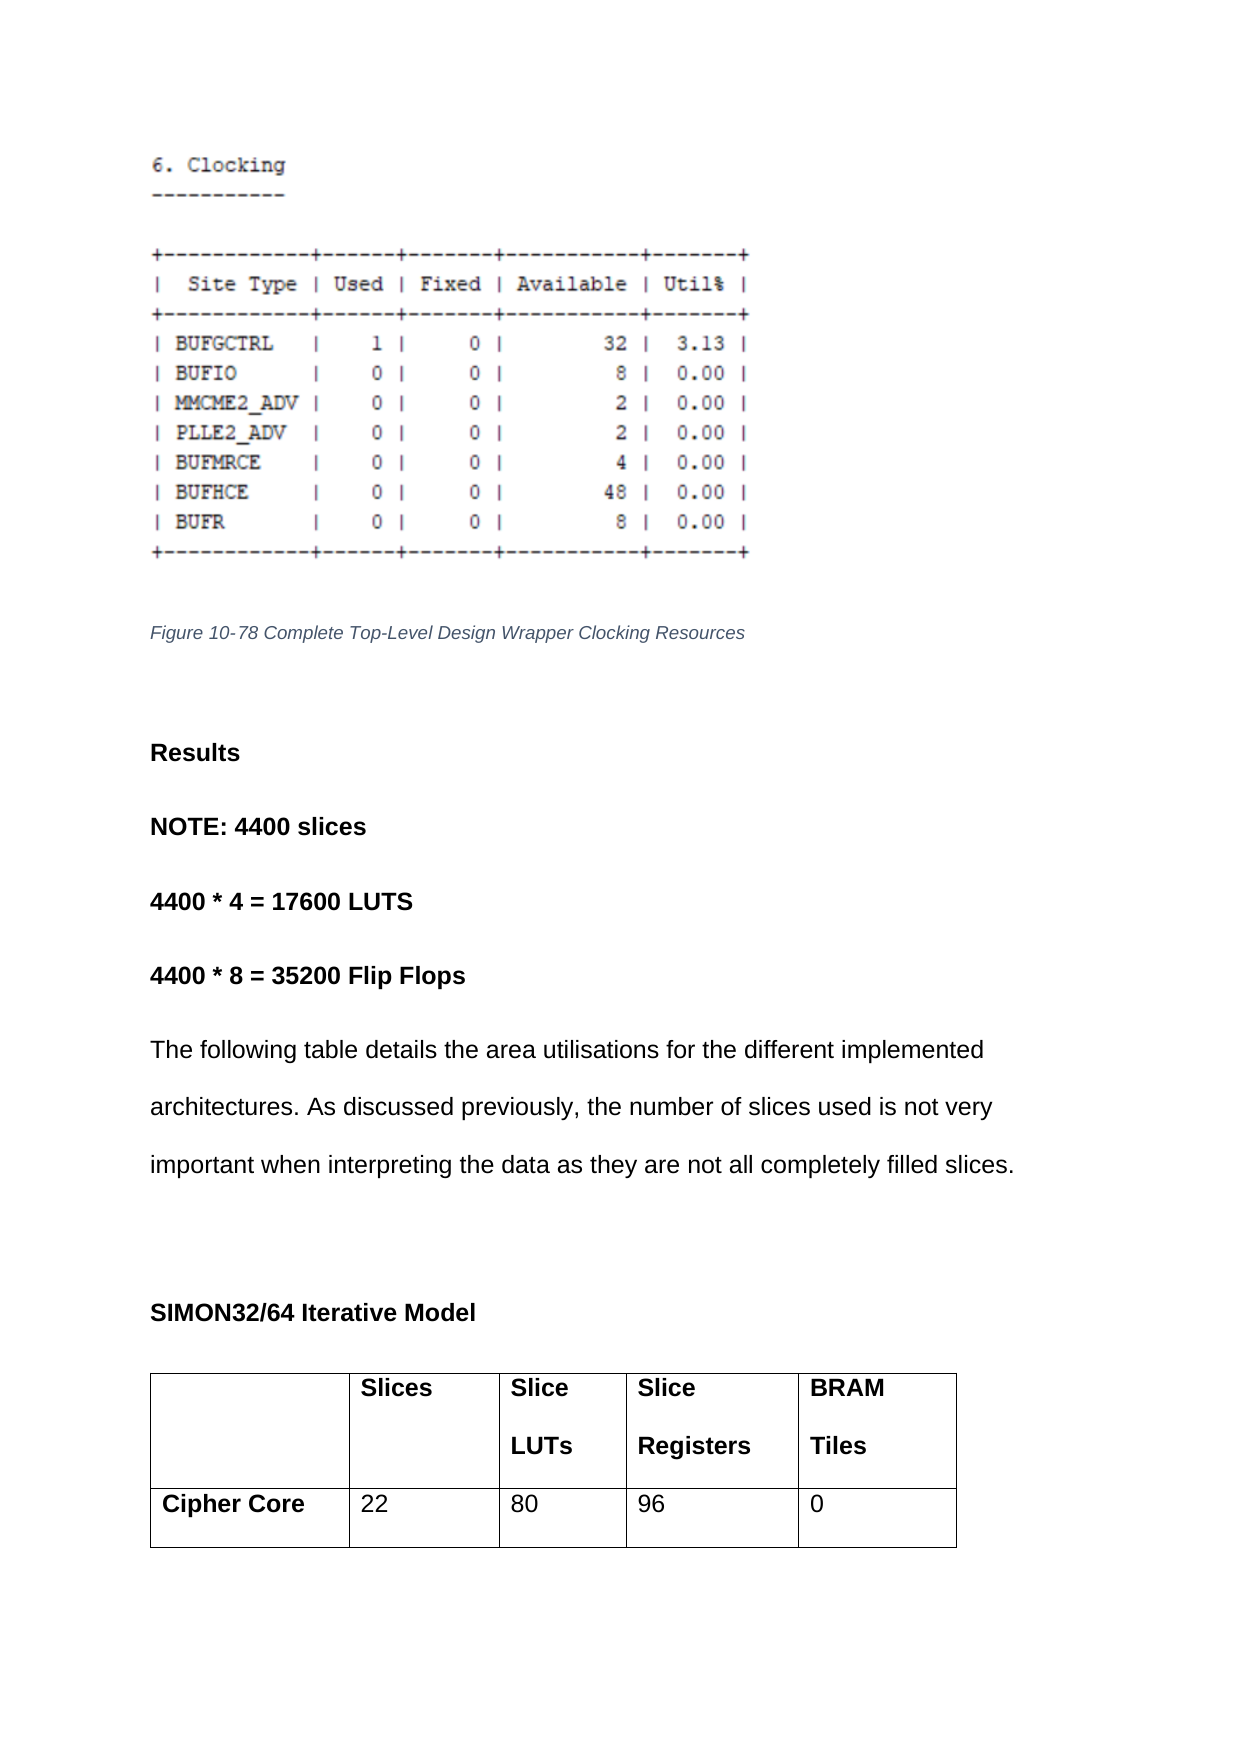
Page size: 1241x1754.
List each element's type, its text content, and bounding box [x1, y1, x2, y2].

text 4400 * 4 = 17600 LUTS [150, 887, 1090, 915]
text SIMON32/64 Iterative Model [150, 1298, 1090, 1327]
table_header Slice Registers [627, 1374, 798, 1488]
table_cell Cipher Core [151, 1489, 349, 1547]
picture [150, 150, 807, 577]
table_cell 22 (0.5%) [350, 1489, 499, 1547]
text Figure 10-4 Complete Top-Level Design Wrapper Clocking Resources [150, 622, 1090, 643]
table_header Slices [350, 1374, 499, 1488]
table_cell 80 (0.45%) [500, 1489, 626, 1547]
table_cell 96 (0.27%) [627, 1489, 798, 1547]
table_cell 0 [799, 1489, 956, 1547]
table_header [151, 1374, 349, 1488]
table_header BRAM Tiles [799, 1374, 956, 1488]
table_header Slice LUTs [500, 1374, 626, 1488]
text NOTE: 4400 slices [150, 812, 1090, 841]
text Results [150, 738, 1090, 767]
text 4400 * 8 = 35200 Flip Flops [150, 961, 1090, 989]
text The following table details the area utilisations for the different implemented architectures. As discussed previously, the number of slices used is not very important when interpreting the data as they are not all completely filled slices. [150, 1035, 1090, 1179]
